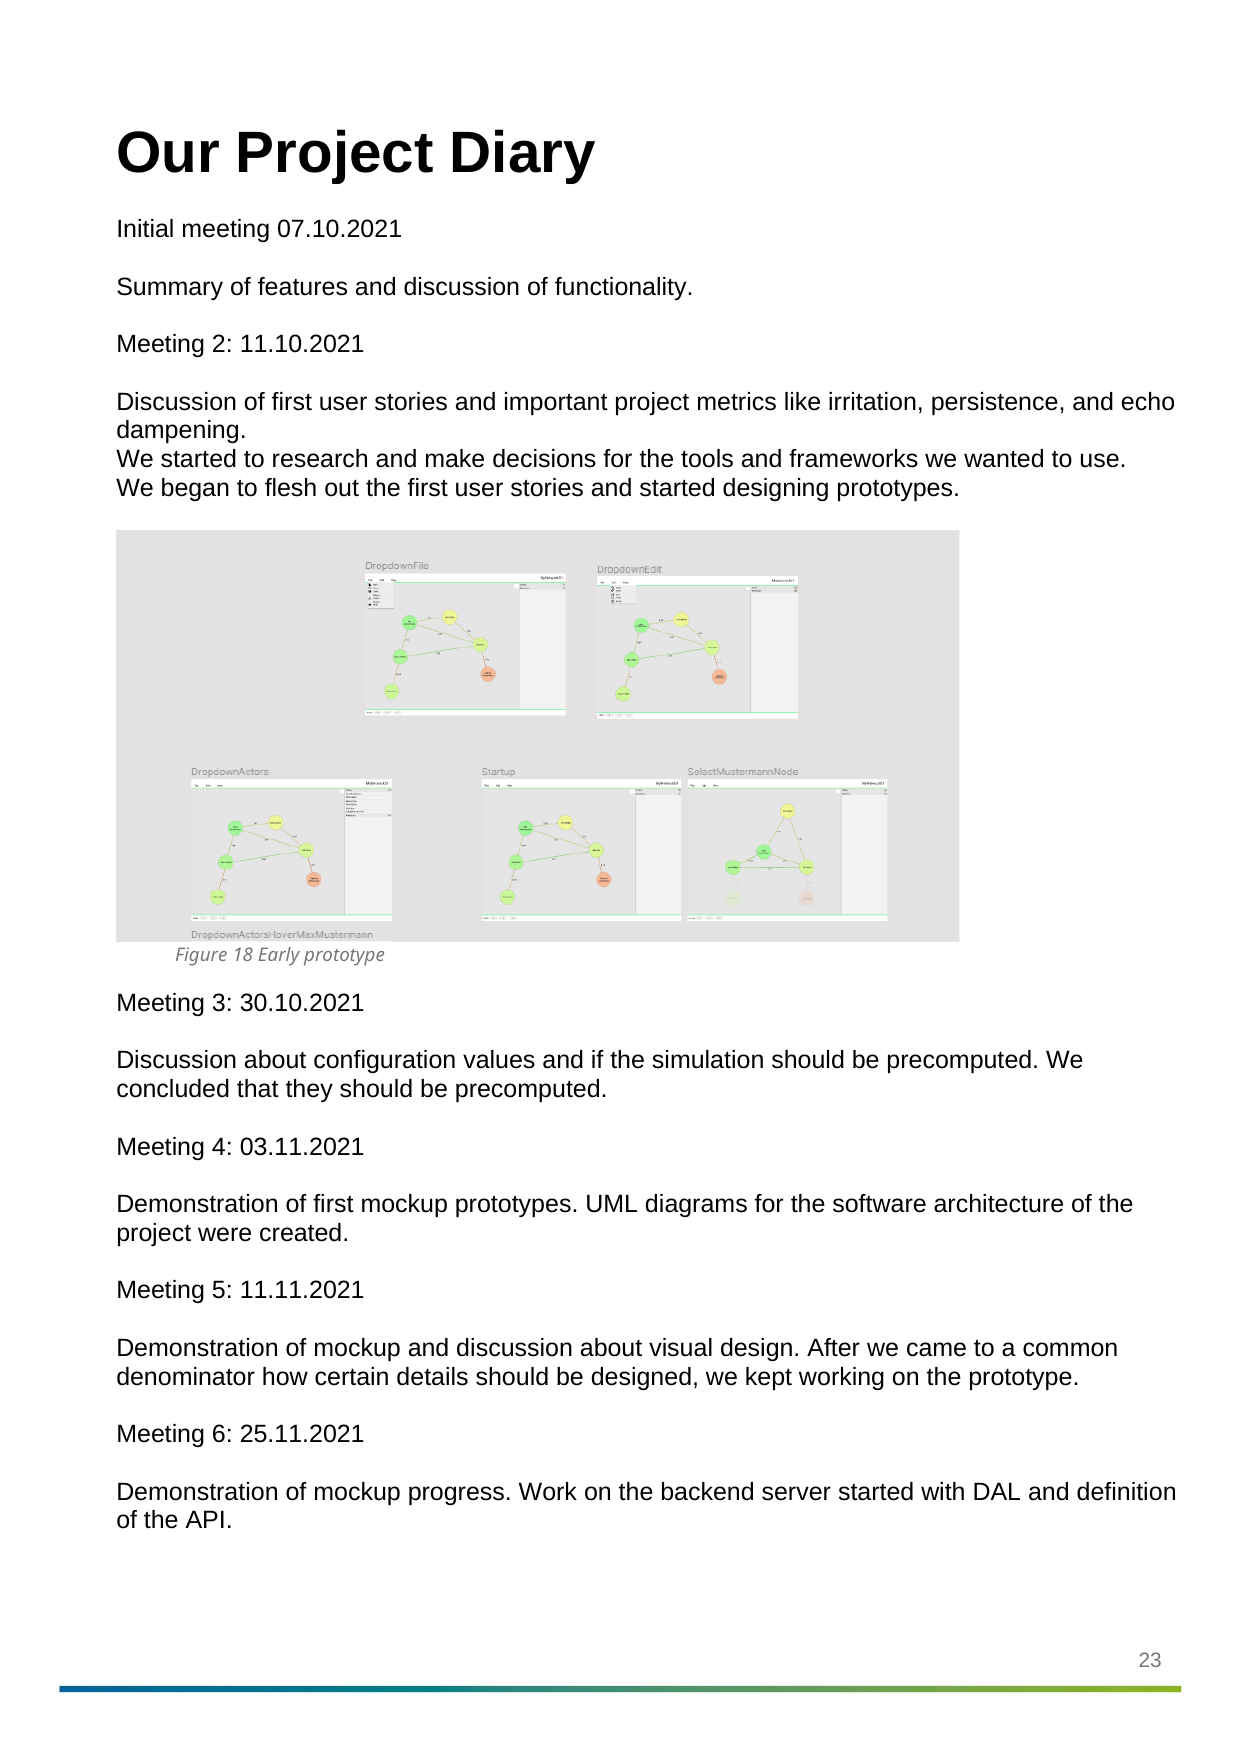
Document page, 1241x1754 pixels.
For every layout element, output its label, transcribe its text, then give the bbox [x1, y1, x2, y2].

picture [116, 530, 960, 942]
text Discussion of first user stories and important project metrics like irritation, persistence, and echo dampening. [116, 387, 1178, 444]
text Our Project Diary [116, 118, 1178, 185]
text We started to research and make decisions for the tools and frameworks we wanted to use. [116, 444, 1178, 473]
text Meeting 4: 03.11.2021 [116, 1132, 1178, 1160]
text Demonstration of mockup and discussion about visual design. After we came to a common denominator how certain details should be designed, we kept working on the prototype. [116, 1333, 1178, 1390]
text Meeting 2: 11.10.2021 [116, 329, 1178, 358]
text Summary of features and discussion of functionality. [116, 272, 1178, 300]
text Initial meeting 07.10.2021 [116, 214, 1178, 243]
picture [0, 1680, 1240, 1752]
text Meeting 3: 30.10.2021 [116, 988, 1178, 1017]
text Meeting 6: 25.11.2021 [116, 1419, 1178, 1448]
text Demonstration of mockup progress. Work on the backend server started with DAL and definition of the API. [116, 1477, 1178, 1534]
text We began to flesh out the first user stories and started designing prototypes. [116, 473, 1178, 502]
text Discussion about configuration values and if the simulation should be precomputed. We concluded that they should be precomputed. [116, 1045, 1178, 1103]
text Meeting 5: 11.11.2021 [116, 1275, 1178, 1304]
text Demonstration of first mockup prototypes. UML diagrams for the software architecture of the project were created. [116, 1189, 1178, 1247]
